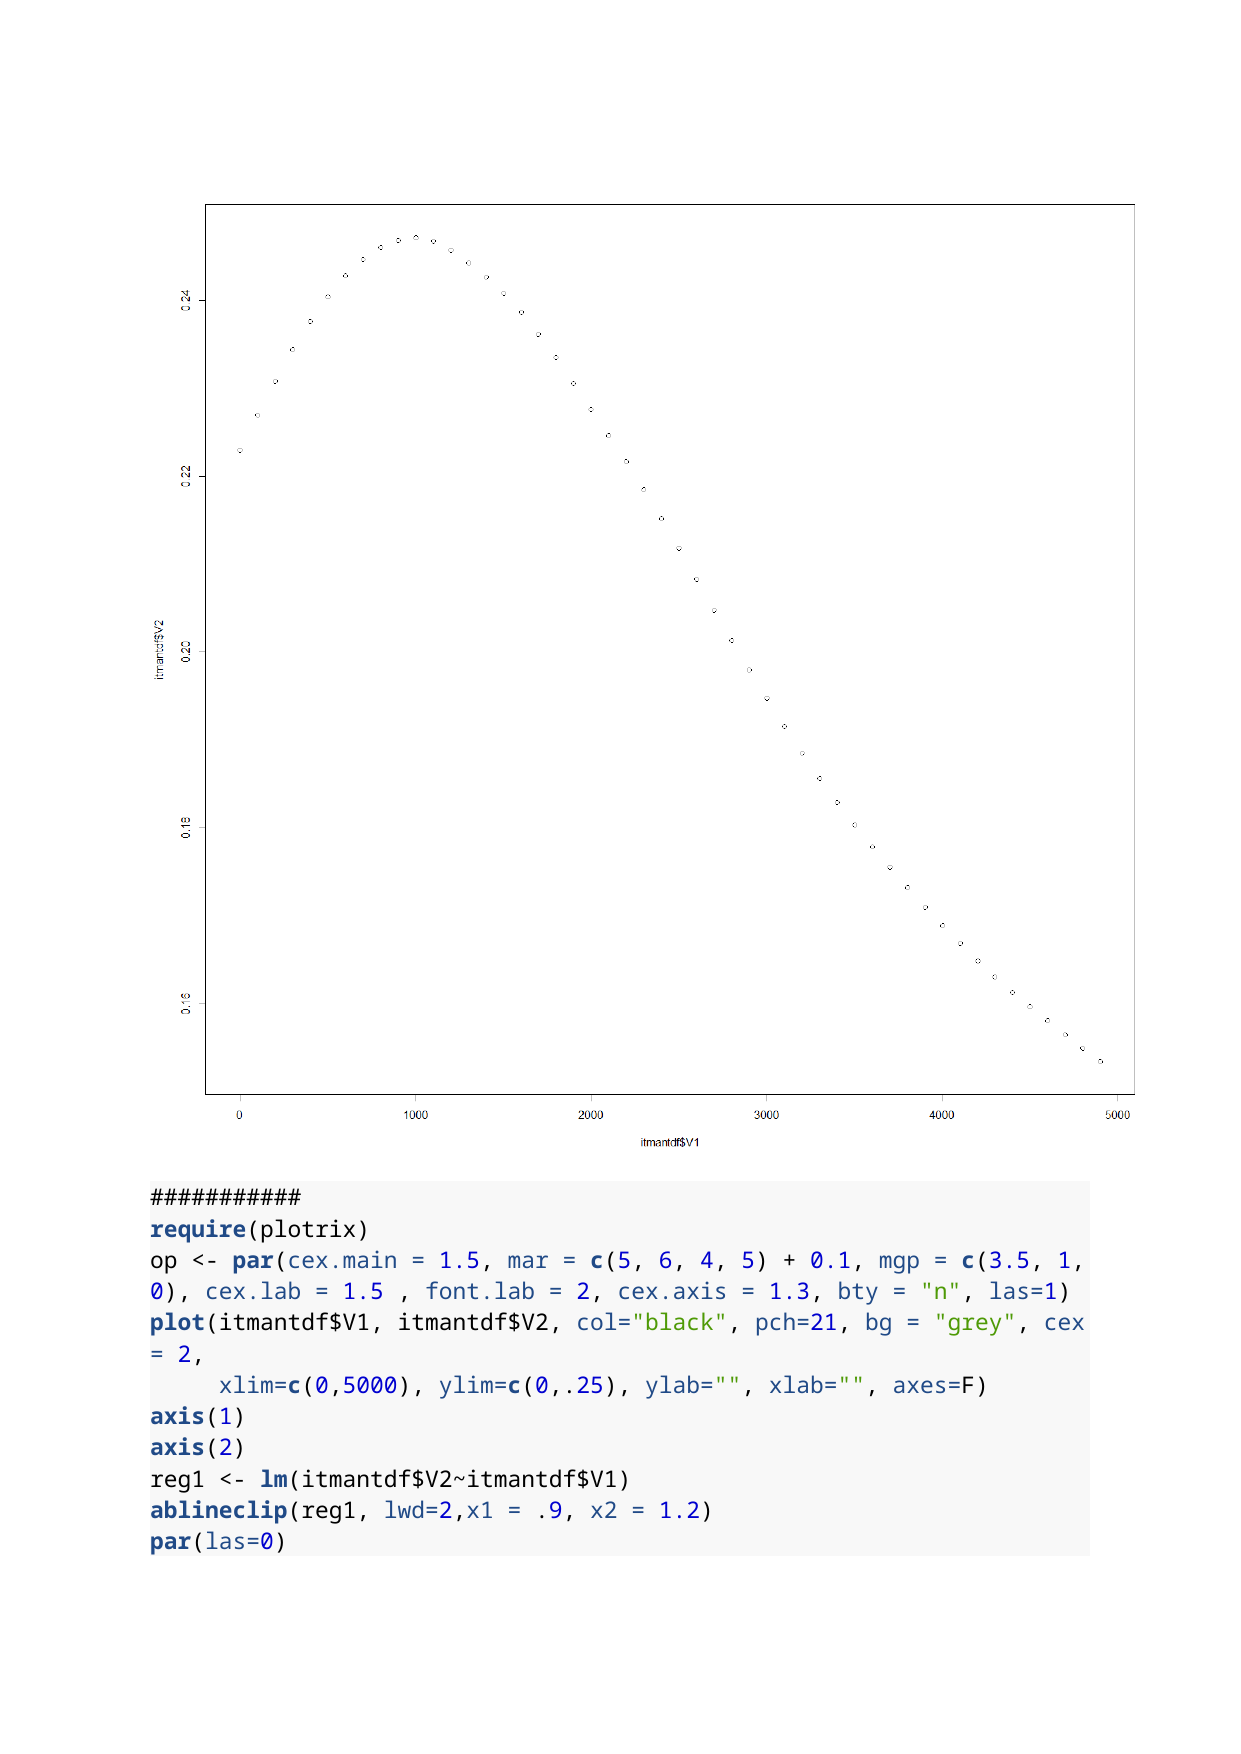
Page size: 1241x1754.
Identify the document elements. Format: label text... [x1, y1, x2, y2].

picture [150, 150, 1163, 1163]
